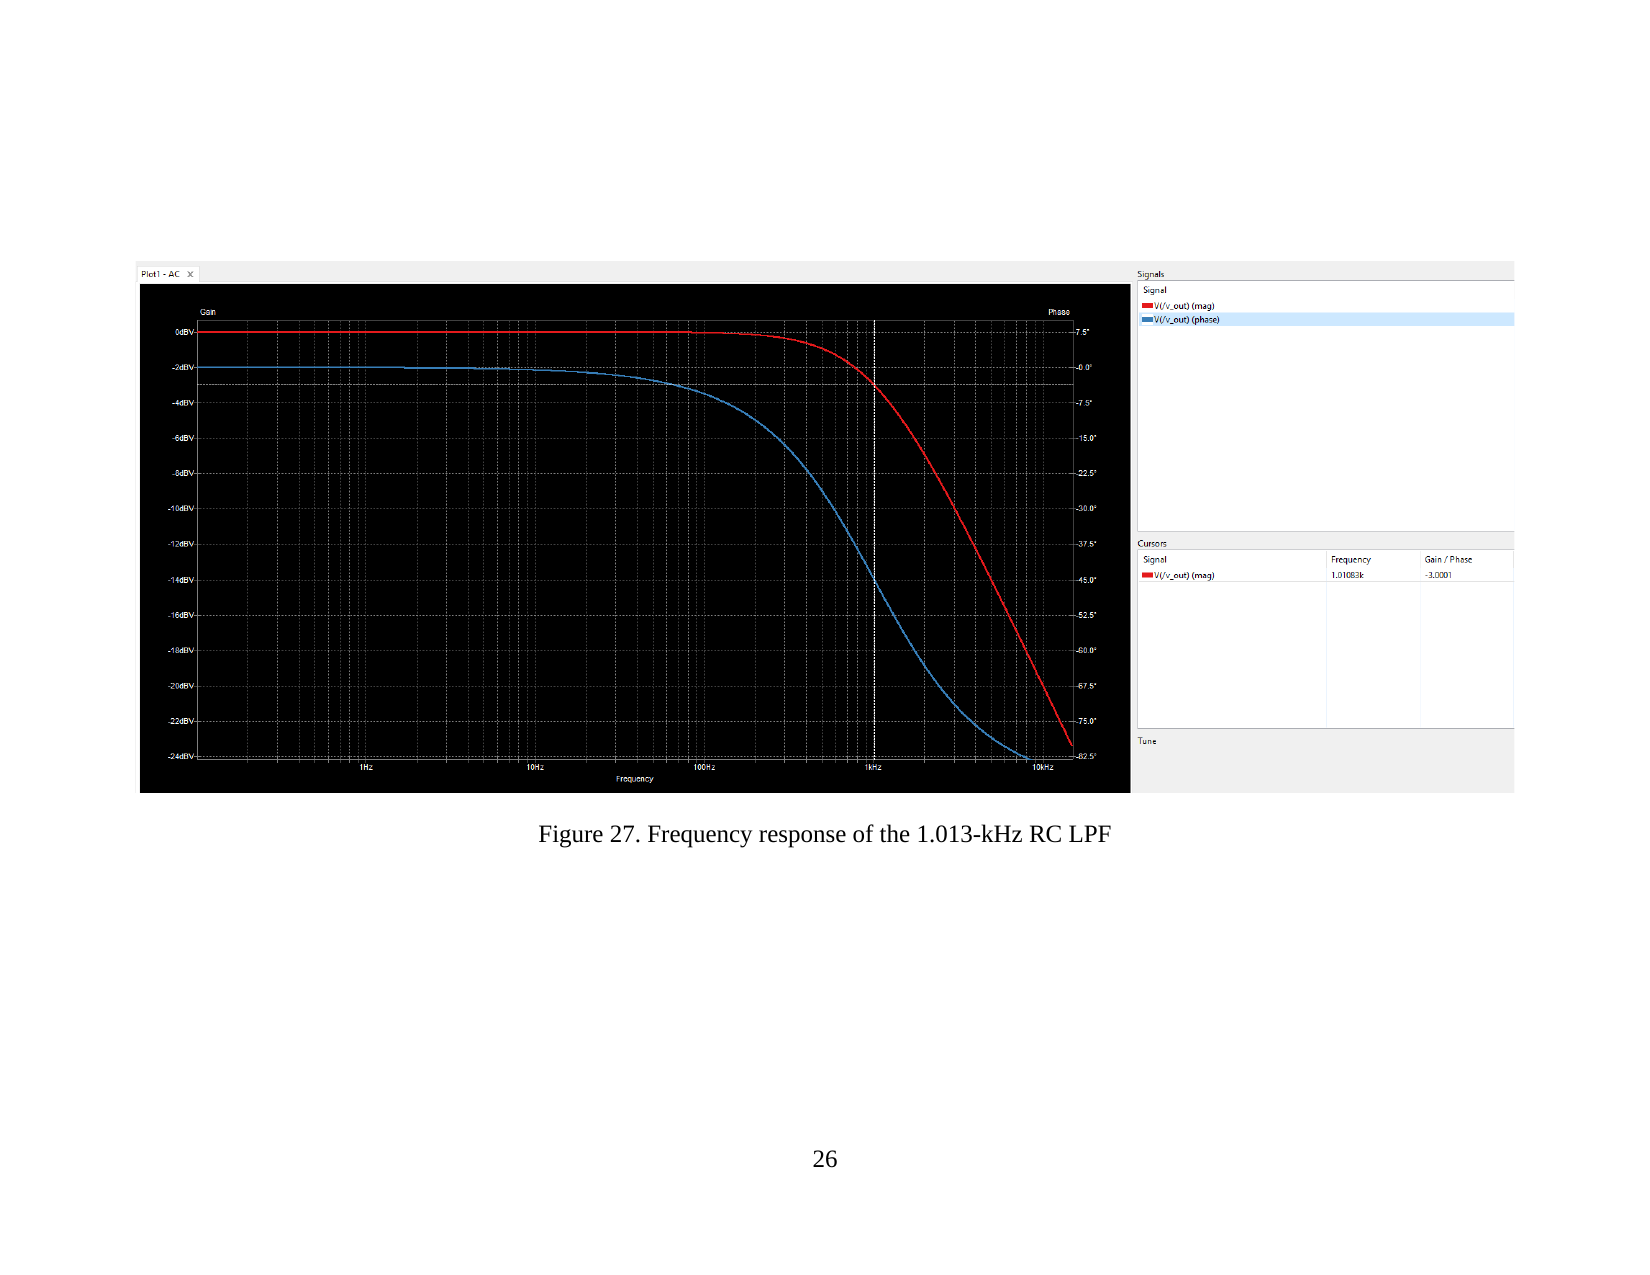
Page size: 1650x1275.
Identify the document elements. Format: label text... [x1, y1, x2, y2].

text Figure 27. Frequency response of the 1.013-kHz RC LPF [106, 819, 1544, 848]
picture [135, 261, 1515, 793]
